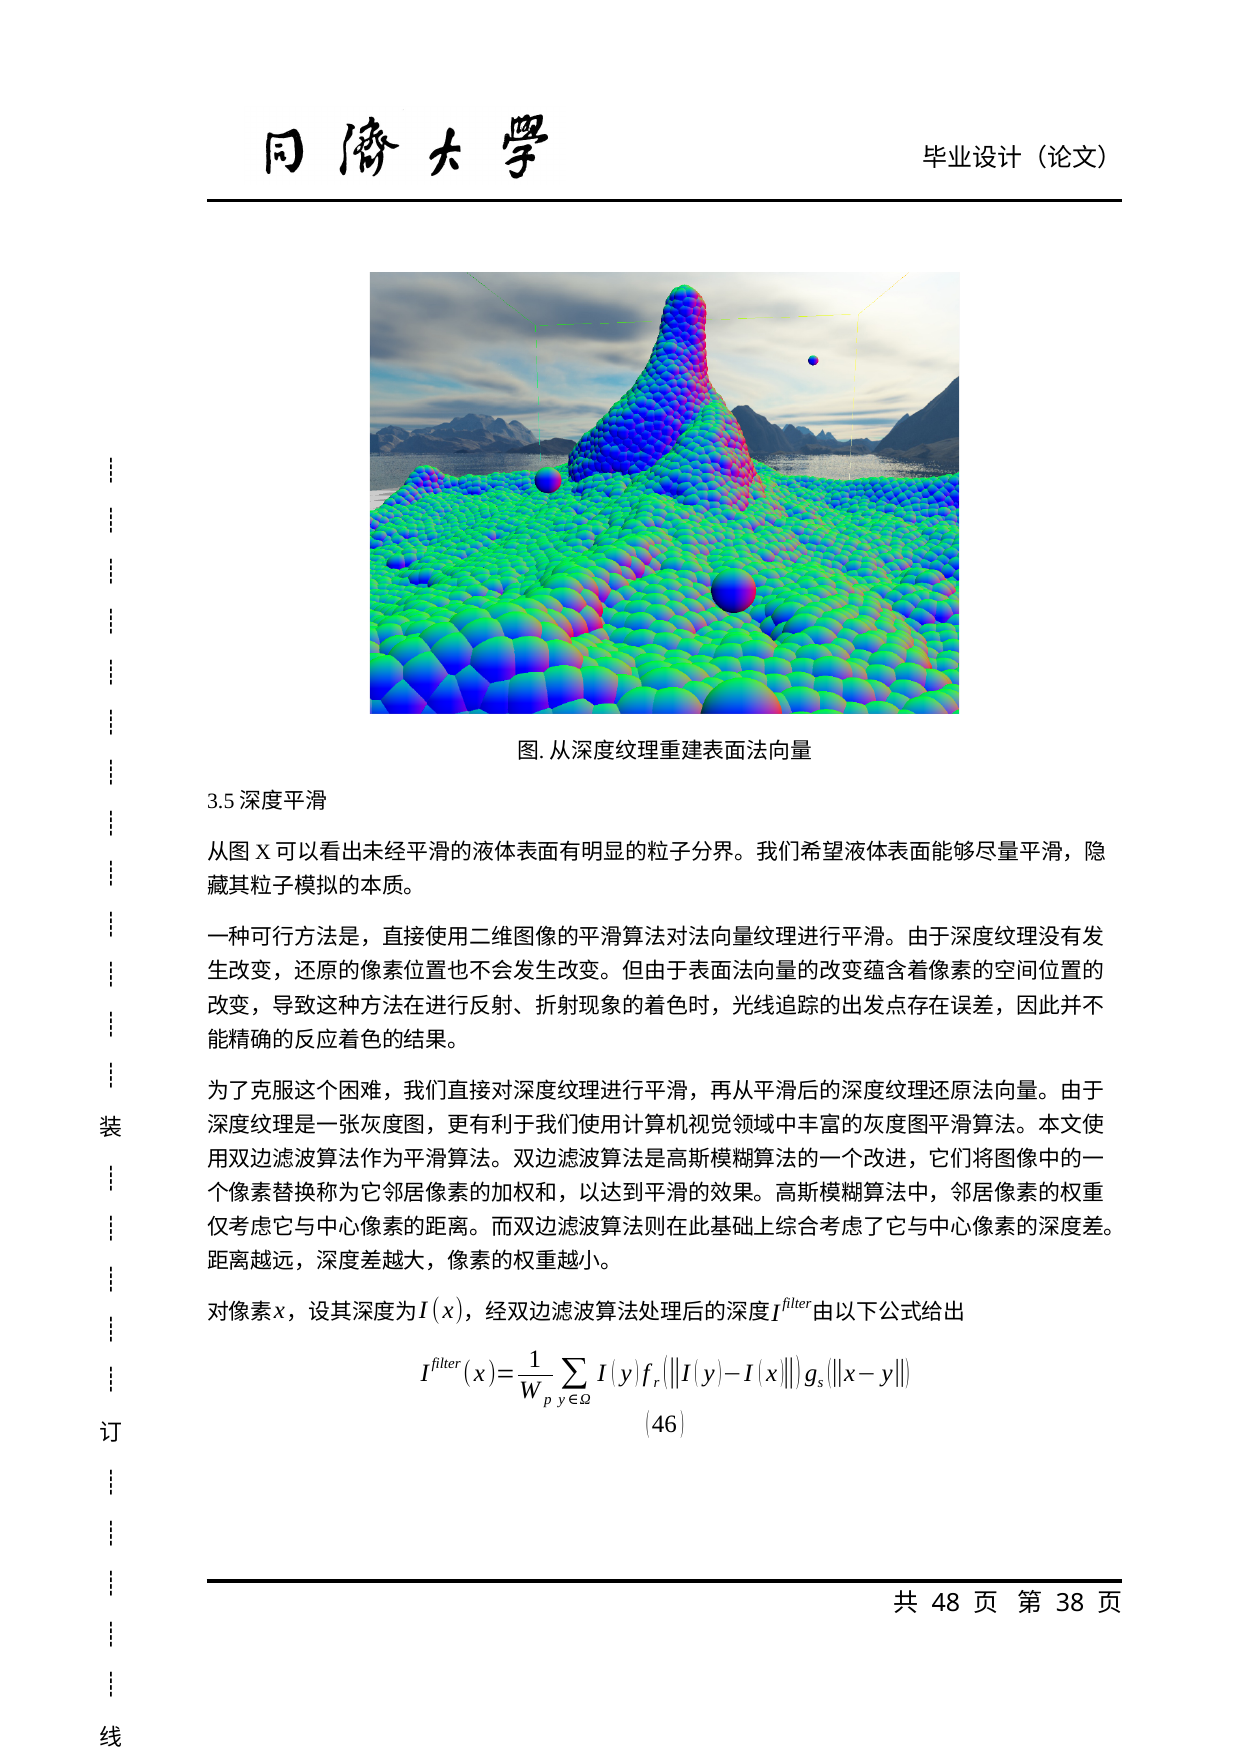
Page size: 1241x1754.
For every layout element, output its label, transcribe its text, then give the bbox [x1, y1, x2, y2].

text 3.5 深度平滑 [207, 783, 1122, 815]
text 一种可行方法是，直接使用二维图像的平滑算法对法向量纹理进行平滑。由于深度纹理没有发生改变，还原的像素位置也不会发生改变。但由于表面法向量的改变蕴含着像素的空间位置的改变，导致这种方法在进行反射、折射现象的着色时，光线追踪的出发点存在误差，因此并不能精确的反应着色的结果。 [207, 919, 1122, 1053]
text 图. 从深度纹理重建表面法向量 [207, 733, 1122, 764]
picture [244, 106, 566, 185]
text 从图X可以看出未经平滑的液体表面有明显的粒子分界。我们希望液体表面能够尽量平滑，隐藏其粒子模拟的本质。 [207, 834, 1122, 900]
picture [369, 272, 960, 714]
text 为了克服这个困难，我们直接对深度纹理进行平滑，再从平滑后的深度纹理还原法向量。由于深度纹理是一张灰度图，更有利于我们使用计算机视觉领域中丰富的灰度图平滑算法。本文使用双边滤波算法作为平滑算法。双边滤波算法是高斯模糊算法的一个改进，它们将图像中的一个像素替换称为它邻居像素的加权和，以达到平滑的效果。高斯模糊算法中，邻居像素的权重仅考虑它与中心像素的距离。而双边滤波算法则在此基础上综合考虑了它与中心像素的深度差。距离越远，深度差越大，像素的权重越小。 [207, 1073, 1122, 1275]
text 对像素，设其深度为，经双边滤波算法处理后的深度由以下公式给出 [207, 1294, 1122, 1326]
